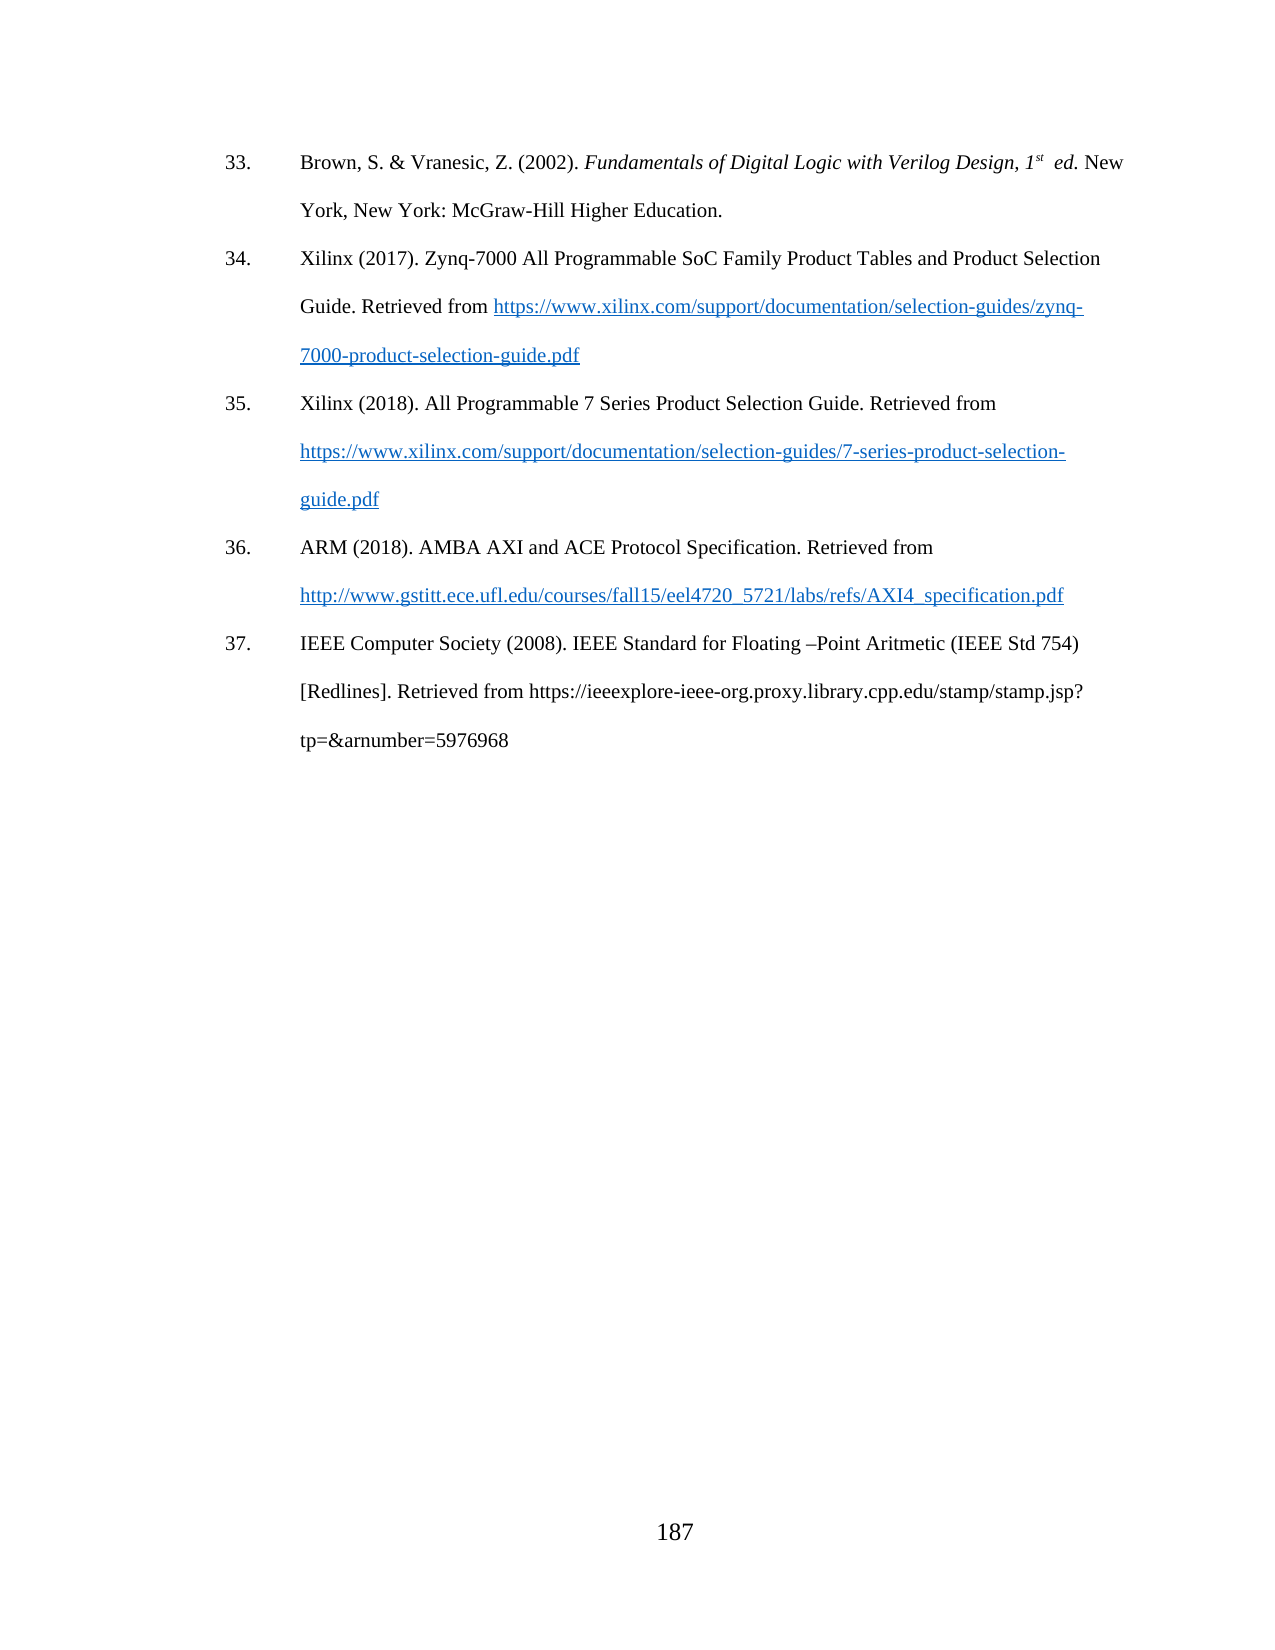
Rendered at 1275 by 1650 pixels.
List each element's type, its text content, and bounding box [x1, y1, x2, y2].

list Xilinx (2017). Zynq-7000 All Programmable SoC Family Product Tables and Product Selection Guide. Retrieved from https://www.xilinx.com/support/documentation/selection-guides/zynq-7000-product-selection-guide.pdf [225, 246, 1125, 367]
list IEEE Computer Society (2008). IEEE Standard for Floating –Point Aritmetic (IEEE Std 754) [Redlines]. Retrieved from https://ieeexplore-ieee-org.proxy.library.cpp.edu/stamp/stamp.jsp?tp=&arnumber=5976968 [225, 631, 1125, 752]
list ARM (2018). AMBA AXI and ACE Protocol Specification. Retrieved from http://www.gstitt.ece.ufl.edu/courses/fall15/eel4720_5721/labs/refs/AXI4_specification.pdf [225, 535, 1125, 607]
list Xilinx (2018). All Programmable 7 Series Product Selection Guide. Retrieved from https://www.xilinx.com/support/documentation/selection-guides/7-series-product-selection-guide.pdf [225, 391, 1125, 511]
list Brown, S. & Vranesic, Z. (2002). Fundamentals of Digital Logic with Verilog Design, 1st ed. New York, New York: McGraw-Hill Higher Education. [225, 150, 1125, 222]
